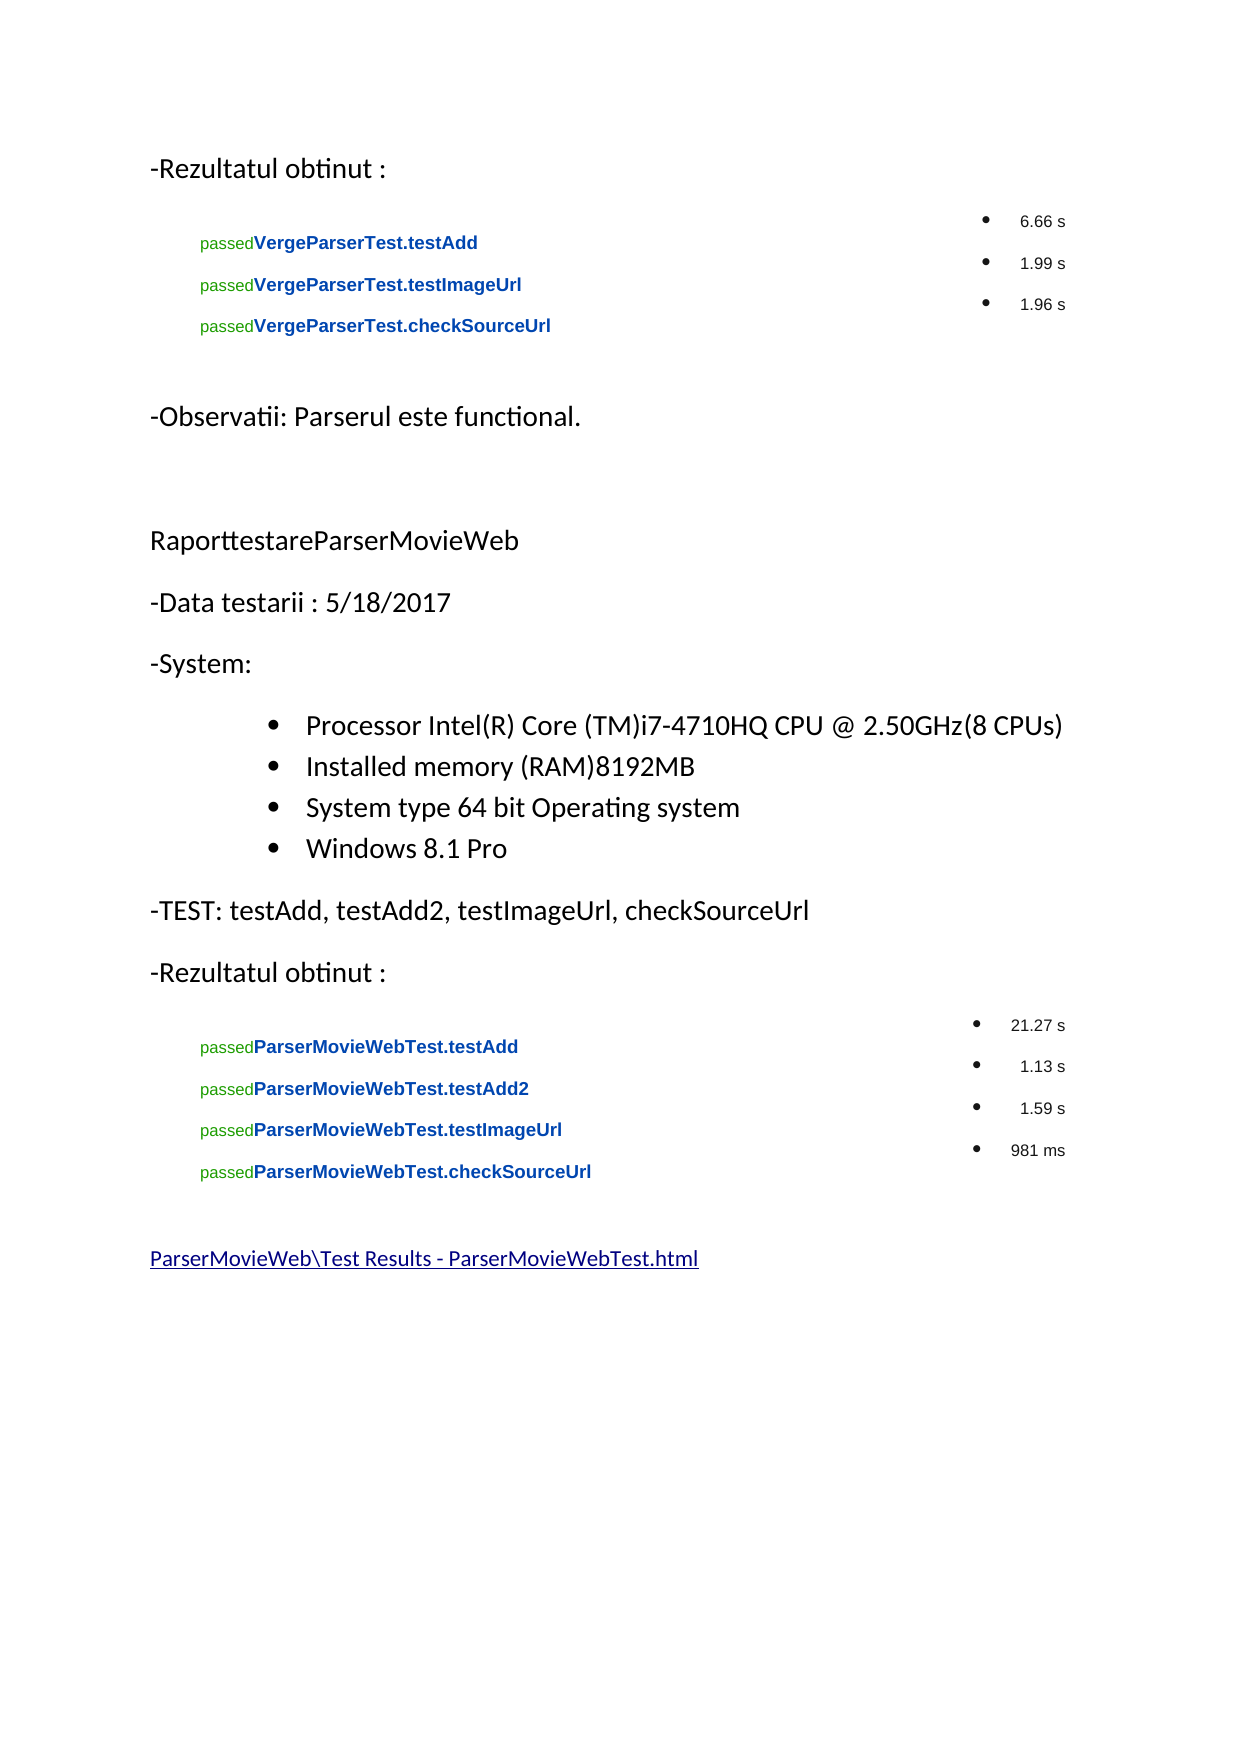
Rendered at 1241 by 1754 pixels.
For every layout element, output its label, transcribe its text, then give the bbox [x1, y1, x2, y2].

text -Data testarii : 5/18/2017 [150, 584, 1090, 619]
text -System: [150, 646, 1090, 681]
text passedParserMovieWebTest.checkSourceUrl [200, 1161, 1090, 1182]
list 1.59 s [162, 1099, 1065, 1119]
list Windows 8.1 Pro [268, 830, 1090, 866]
text -Observatii: Parserul este functional. [150, 398, 1090, 434]
list 1.99 s [162, 253, 1065, 273]
list 1.96 s [162, 295, 1065, 315]
list 981 ms [162, 1141, 1065, 1161]
list 1.13 s [162, 1057, 1065, 1077]
list 21.27 s [162, 1016, 1065, 1036]
list Installed memory (RAM)8192MB [268, 748, 1090, 784]
text passedParserMovieWebTest.testImageUrl [200, 1119, 1090, 1141]
text passedVergeParserTest.checkSourceUrl [200, 315, 1090, 337]
list 6.66 s [162, 212, 1065, 232]
text passedParserMovieWebTest.testAdd2 [200, 1077, 1090, 1099]
text ParserMovieWeb\Test Results - ParserMovieWebTest.html [150, 1244, 1090, 1272]
text -Rezultatul obtinut : [150, 954, 1090, 989]
text passedVergeParserTest.testAdd [200, 232, 1090, 253]
list Processor Intel(R) Core (TM)i7-4710HQ CPU @ 2.50GHz(8 CPUs) [268, 707, 1090, 743]
text passedParserMovieWebTest.testAdd [200, 1036, 1090, 1057]
text RaporttestareParserMovieWeb [150, 522, 1090, 558]
list System type 64 bit Operating system [268, 789, 1090, 825]
text passedVergeParserTest.testImageUrl [200, 273, 1090, 295]
text -TEST: testAdd, testAdd2, testImageUrl, checkSourceUrl [150, 892, 1090, 928]
text -Rezultatul obtinut : [150, 150, 1090, 186]
